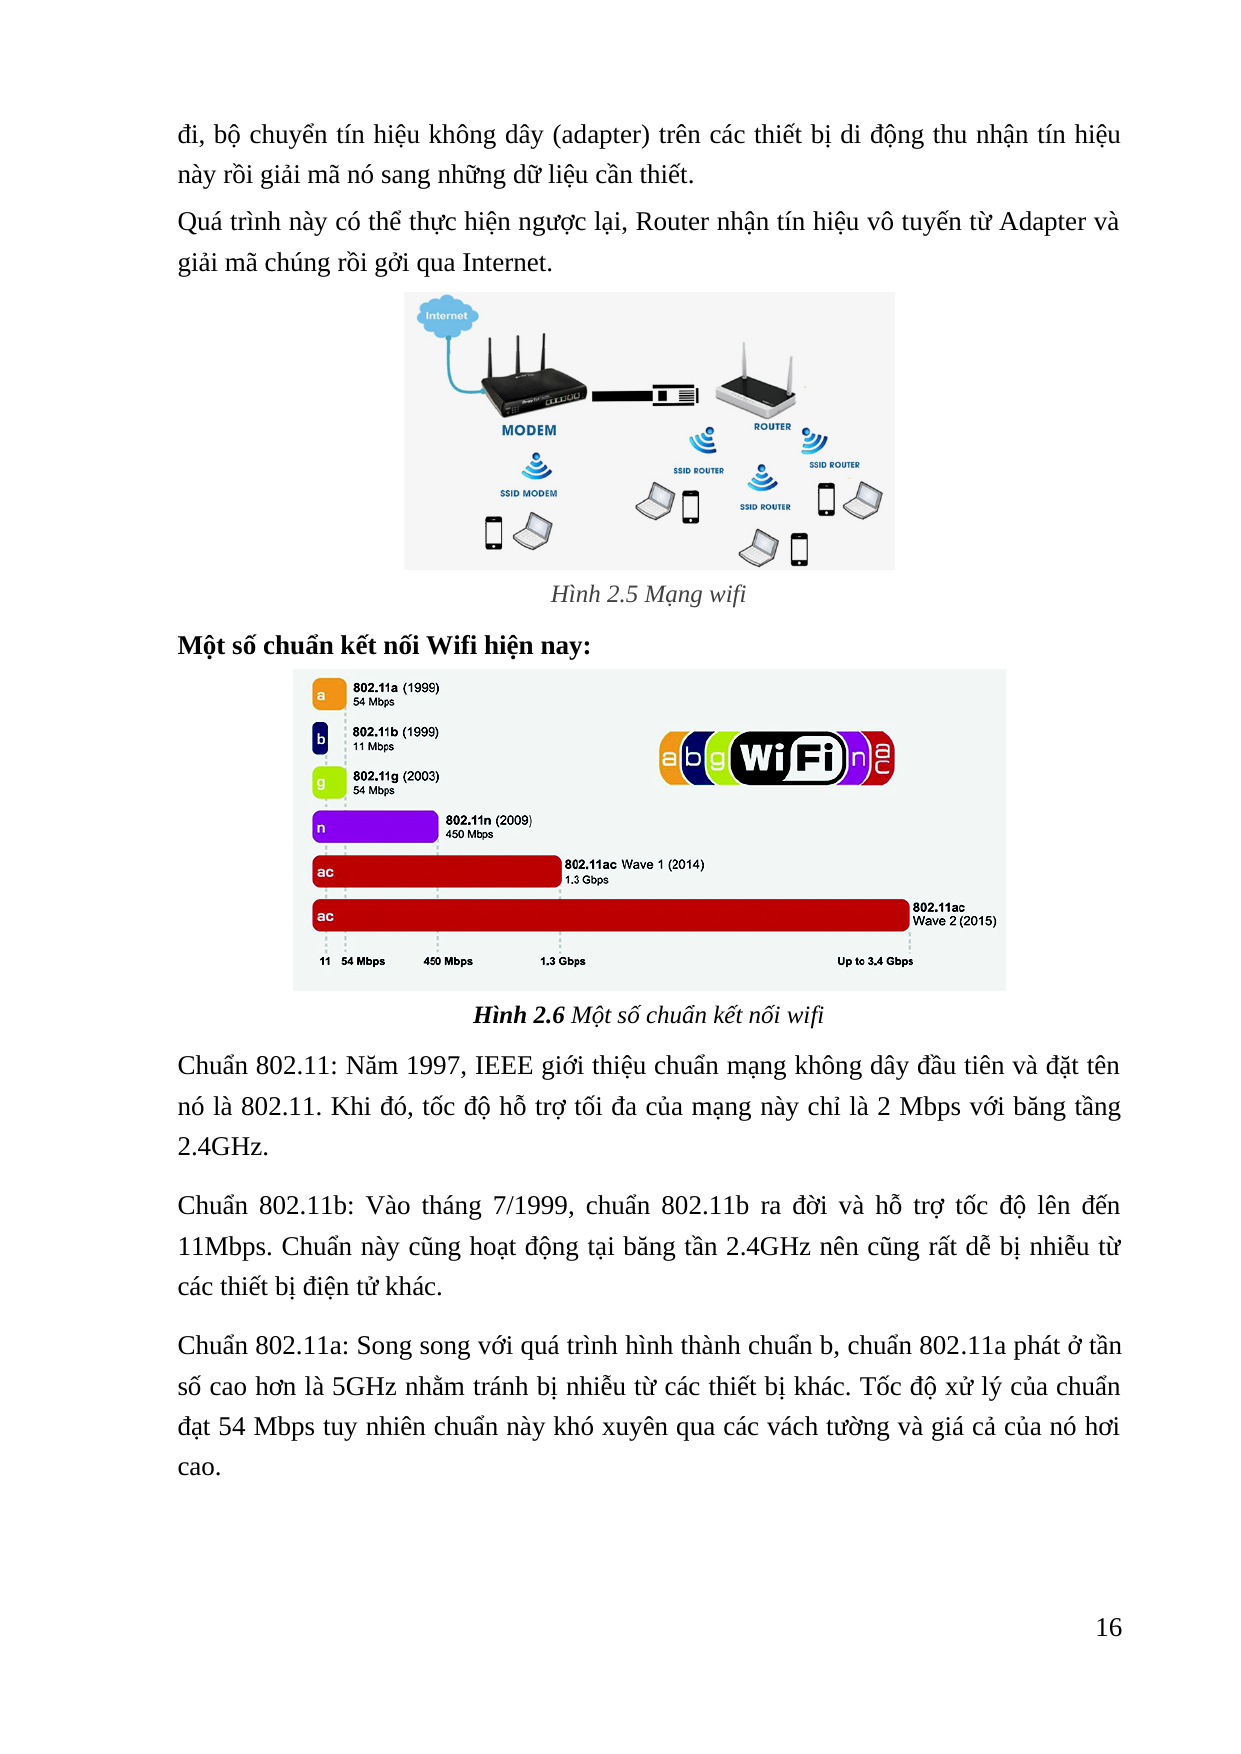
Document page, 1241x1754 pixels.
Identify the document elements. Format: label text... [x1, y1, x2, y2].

picture [292, 669, 1007, 991]
picture [404, 292, 896, 570]
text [177, 118, 1122, 190]
text Chuẩn 802.11a: Song song với quá trình hình thành chuẩn b, chuẩn 802.11a phát ở tần số cao hơn là 5GHz nhằm tránh bị nhiễu từ các thiết bị khác. Tốc độ xử lý của chuẩn đạt 54 Mbps tuy nhiên chuẩn này khó xuyên qua các vách tường và giá cả của nó hơi cao. [177, 1329, 1122, 1482]
text Chuẩn 802.11: Năm 1997, IEEE giới thiệu chuẩn mạng không dây đầu tiên và đặt tên nó là 802.11. Khi đó, tốc độ hỗ trợ tối đa của mạng này chỉ là 2 Mbps với băng tầng 2.4GHz. [177, 1049, 1122, 1161]
text Chuẩn 802.11b: Vào tháng 7/1999, chuẩn 802.11b ra đời và hỗ trợ tốc độ lên đến 11Mbps. Chuẩn này cũng hoạt động tại băng tần 2.4GHz nên cũng rất dễ bị nhiễu từ các thiết bị điện tử khác. [177, 1189, 1122, 1301]
text Một số chuẩn kết nối Wifi hiện nay: [177, 629, 1122, 660]
text Hình 2.6 Một số chuẩn kết nối wifi [177, 1000, 1122, 1028]
text Quá trình này có thể thực hiện ngược lại, Router nhận tín hiệu vô tuyến từ Adapter và giải mã chúng rồi gởi qua Internet. [177, 205, 1122, 277]
